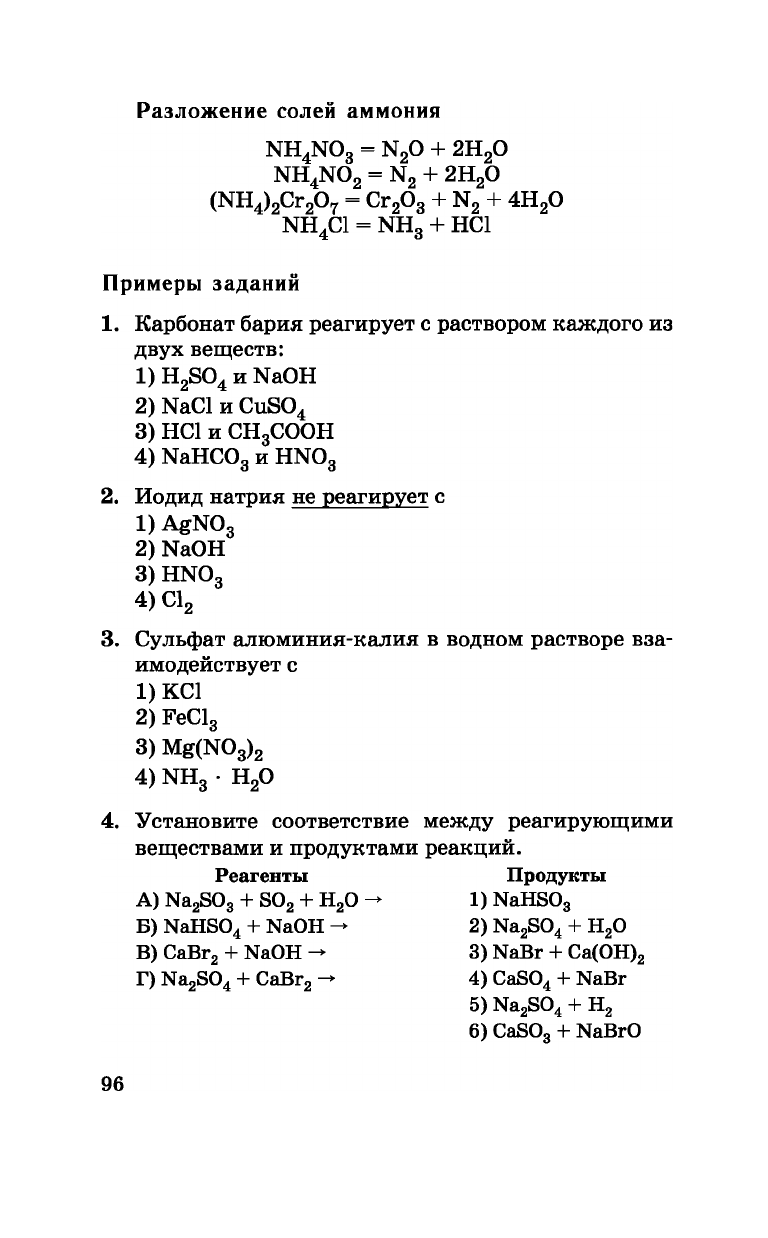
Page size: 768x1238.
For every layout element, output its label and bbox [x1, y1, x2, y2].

picture [101, 102, 673, 1091]
